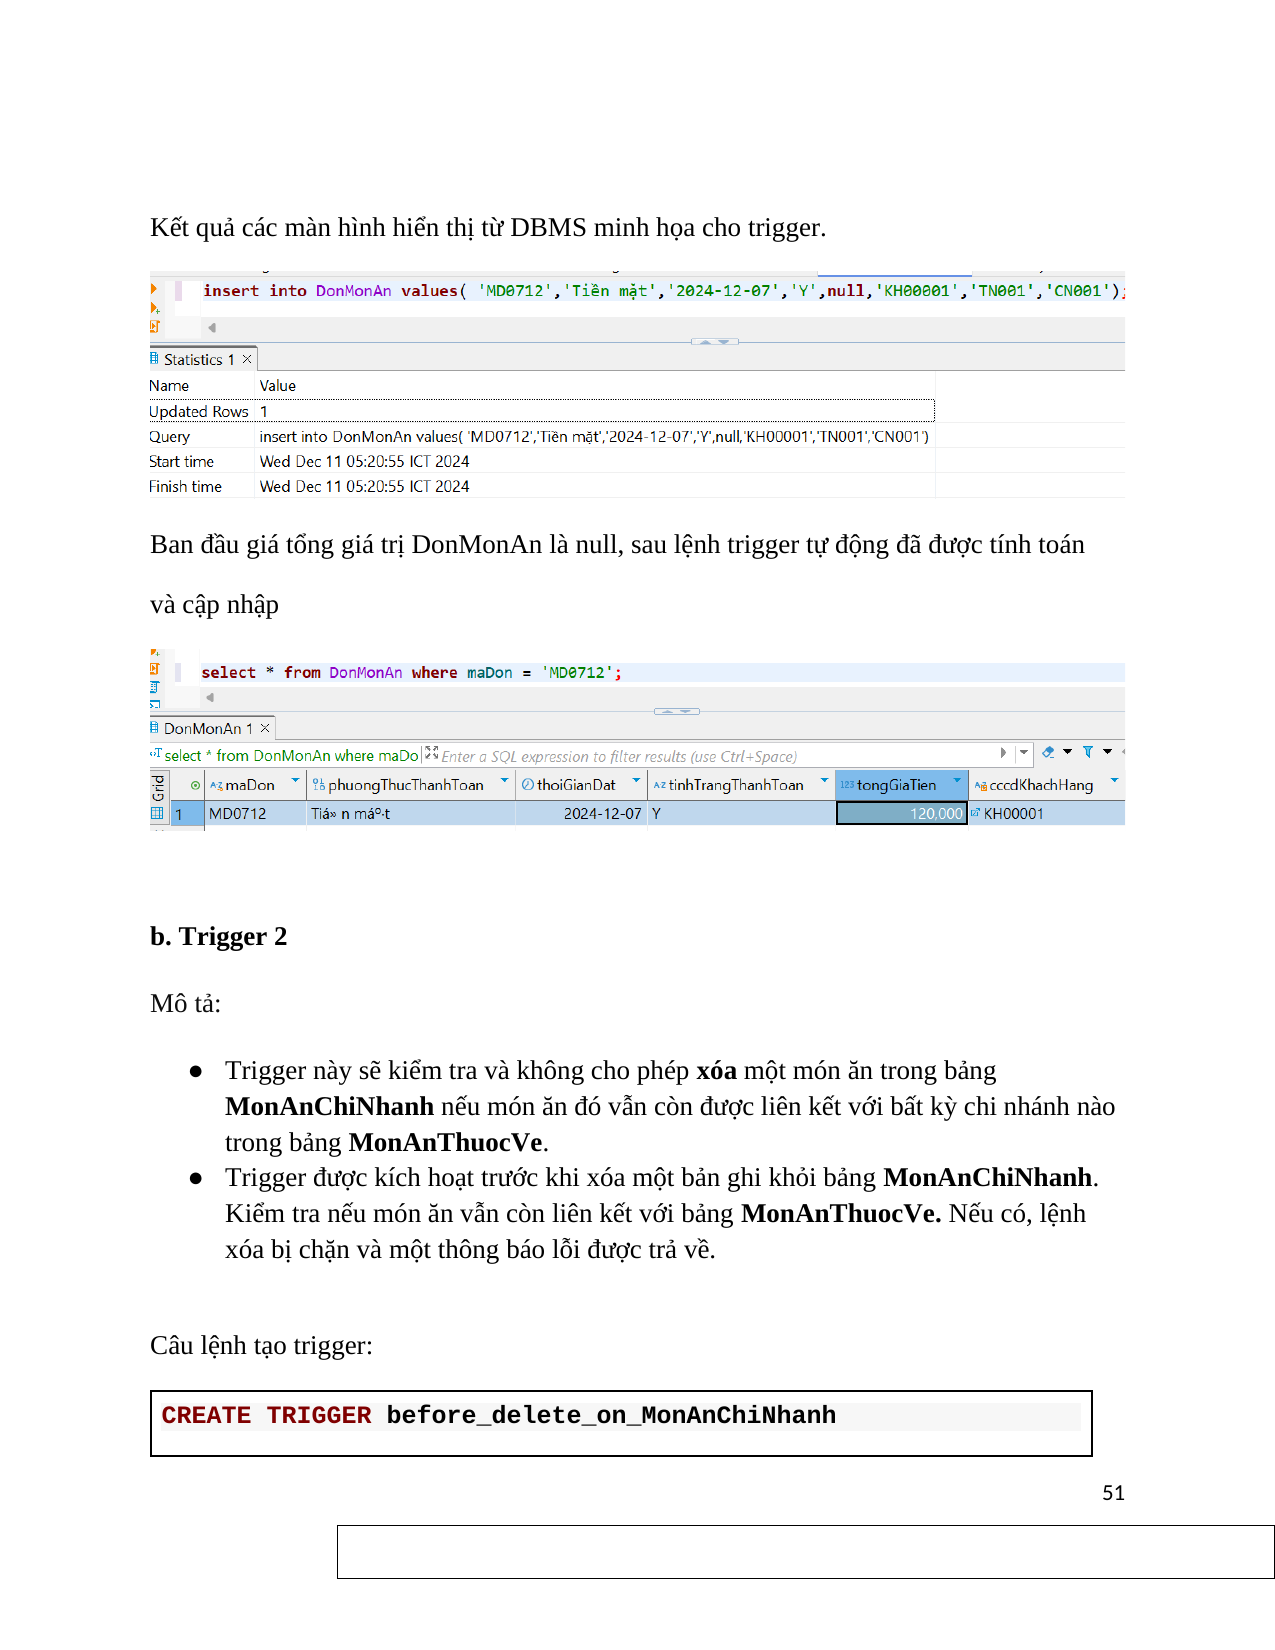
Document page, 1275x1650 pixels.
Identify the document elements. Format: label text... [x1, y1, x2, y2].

text Câu lệnh tạo trigger: [150, 1329, 1125, 1361]
list Trigger này sẽ kiểm tra và không cho phép xóa một món ăn trong bảng MonAnChiNhanh nếu món ăn đó vẫn còn được liên kết với bất kỳ chi nhánh nào trong bảng MonAnThuocVe. [187, 1054, 1125, 1157]
picture [150, 271, 1125, 499]
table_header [152, 1392, 1091, 1454]
list Trigger được kích hoạt trước khi xóa một bản ghi khỏi bảng MonAnChiNhanh. Kiểm tra nếu món ăn vẫn còn liên kết với bảng MonAnThuocVe. Nếu có, lệnh xóa bị chặn và một thông báo lỗi được trả về. [187, 1161, 1125, 1264]
text Kết quả các màn hình hiển thị từ DBMS minh họa cho trigger. [150, 211, 1125, 242]
text và cập nhập [150, 588, 1125, 619]
picture [153, 809, 158, 817]
subtitle b. Trigger 2 [150, 920, 1125, 951]
picture [150, 649, 1125, 831]
text Ban đầu giá tổng giá trị DonMonAn là null, sau lệnh trigger tự động đã được tính toán [150, 528, 1125, 559]
text Mô tả: [150, 987, 1125, 1018]
